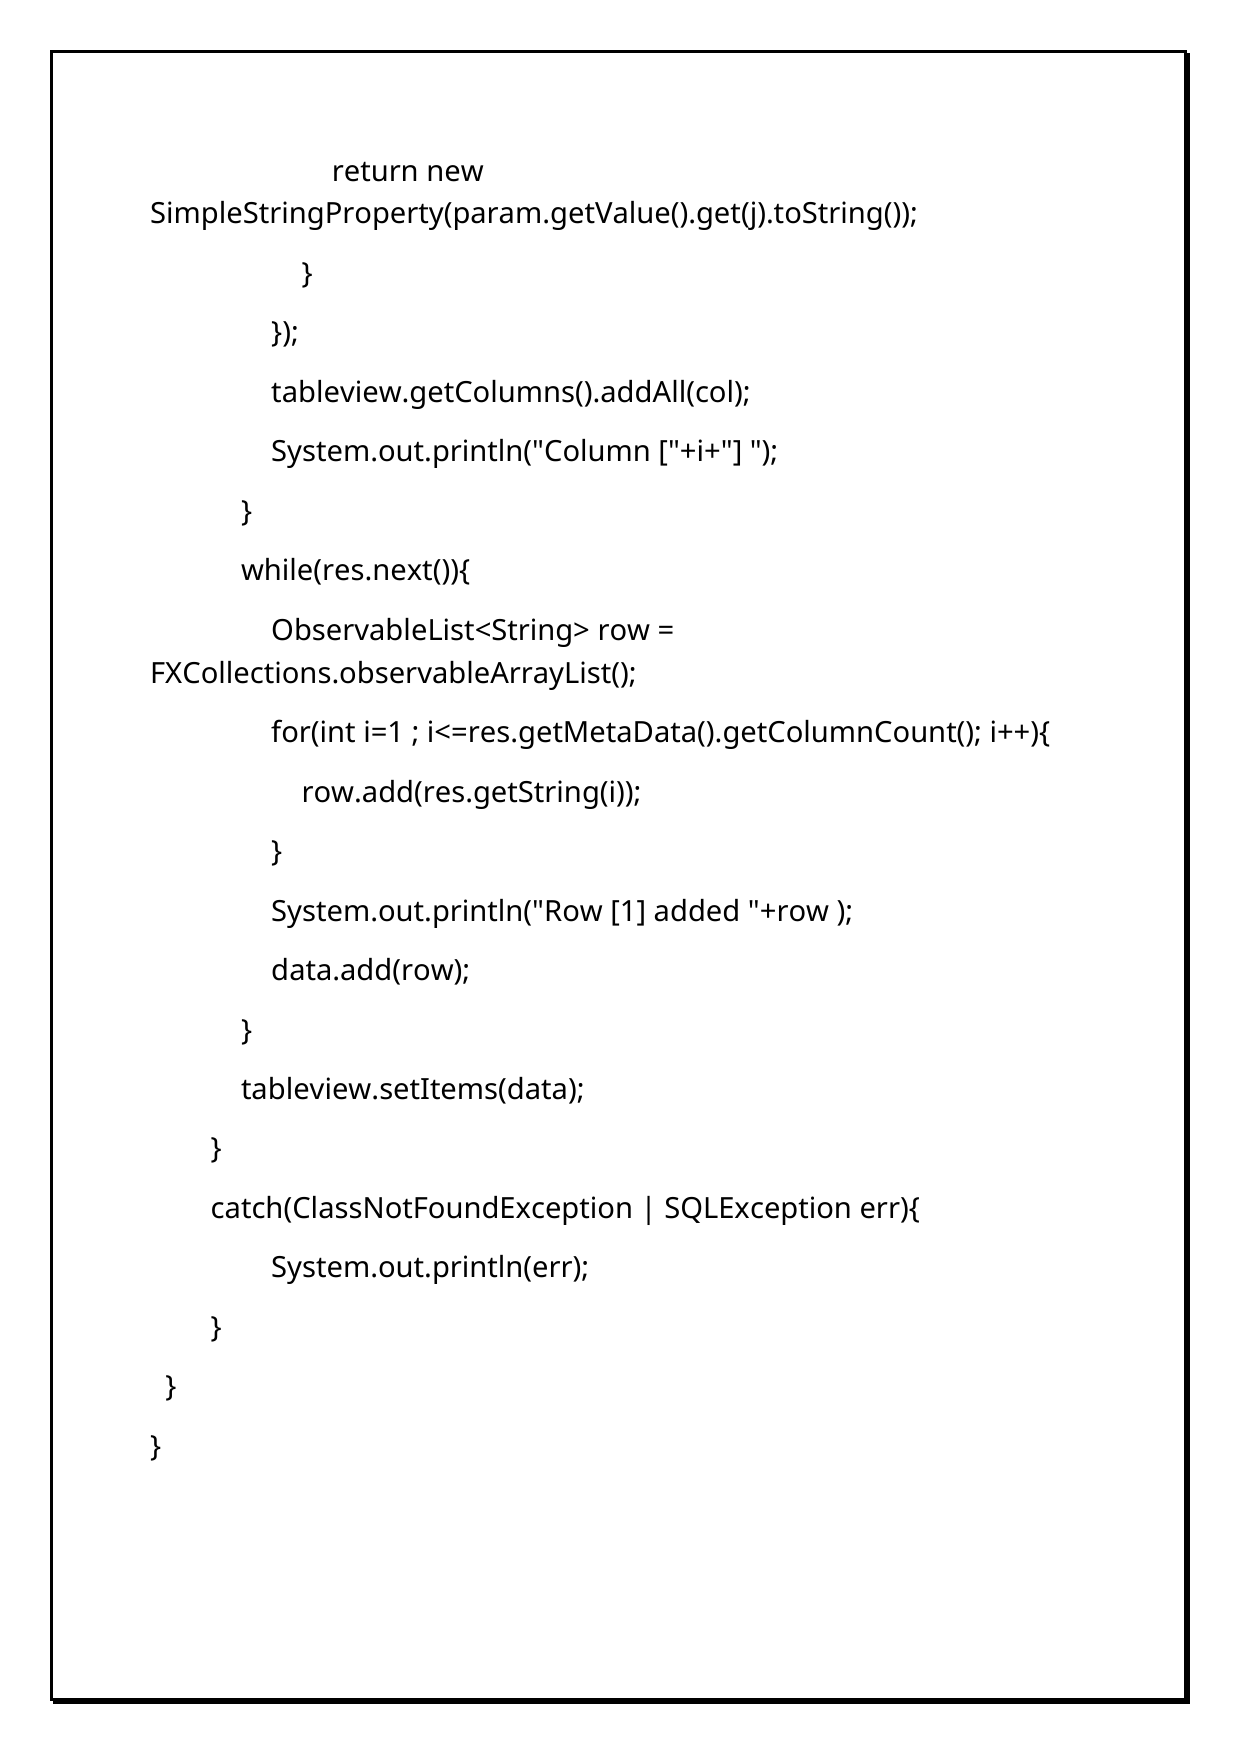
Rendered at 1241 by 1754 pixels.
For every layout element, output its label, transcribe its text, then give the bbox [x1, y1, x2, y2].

text System.out.println(err); [150, 1247, 1087, 1286]
text } [150, 1425, 1087, 1465]
text System.out.println("Row [1] added "+row ); [150, 890, 1087, 929]
text tableview.getColumns().addAll(col); [150, 371, 1087, 411]
text while(res.next()){ [150, 550, 1087, 589]
text } [150, 490, 1087, 530]
text } [150, 1128, 1087, 1167]
text } [150, 1366, 1087, 1405]
text tableview.setItems(data); [150, 1068, 1087, 1108]
text return new SimpleStringProperty(param.getValue().get(j).toString()); [150, 150, 1087, 232]
text catch(ClassNotFoundException | SQLException err){ [150, 1187, 1087, 1227]
text data.add(row); [150, 949, 1087, 989]
text row.add(res.getString(i)); [150, 771, 1087, 811]
text } [150, 1009, 1087, 1048]
text System.out.println("Column ["+i+"] "); [150, 431, 1087, 470]
text }); [150, 312, 1087, 351]
text } [150, 252, 1087, 292]
text ObservableList<String> row = FXCollections.observableArrayList(); [150, 609, 1087, 692]
text for(int i=1 ; i<=res.getMetaData().getColumnCount(); i++){ [150, 711, 1087, 751]
text } [150, 1306, 1087, 1346]
text } [150, 830, 1087, 870]
